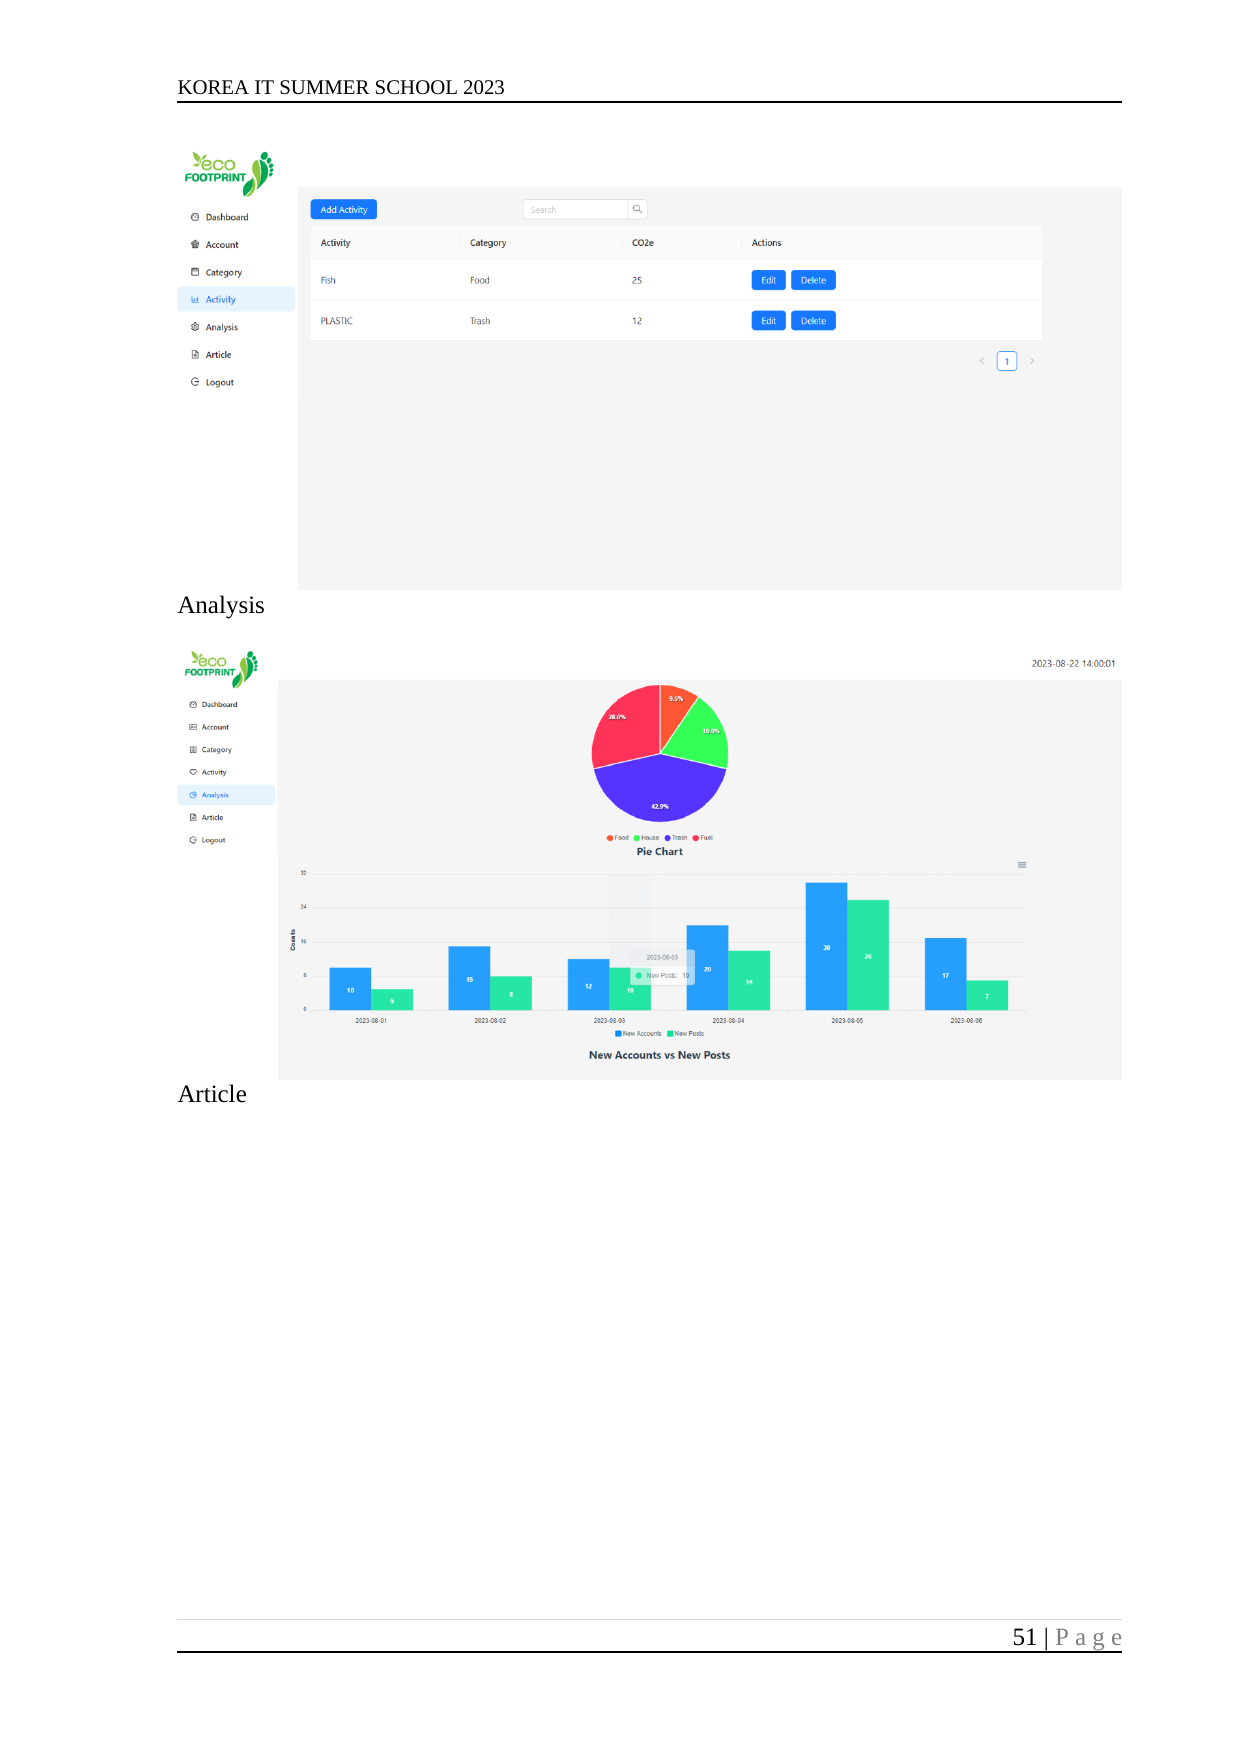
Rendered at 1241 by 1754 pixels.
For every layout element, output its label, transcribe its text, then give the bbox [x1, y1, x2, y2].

picture [177, 150, 1123, 590]
picture [177, 647, 1123, 1080]
text Article [177, 1080, 1122, 1108]
text Analysis [177, 590, 1122, 619]
